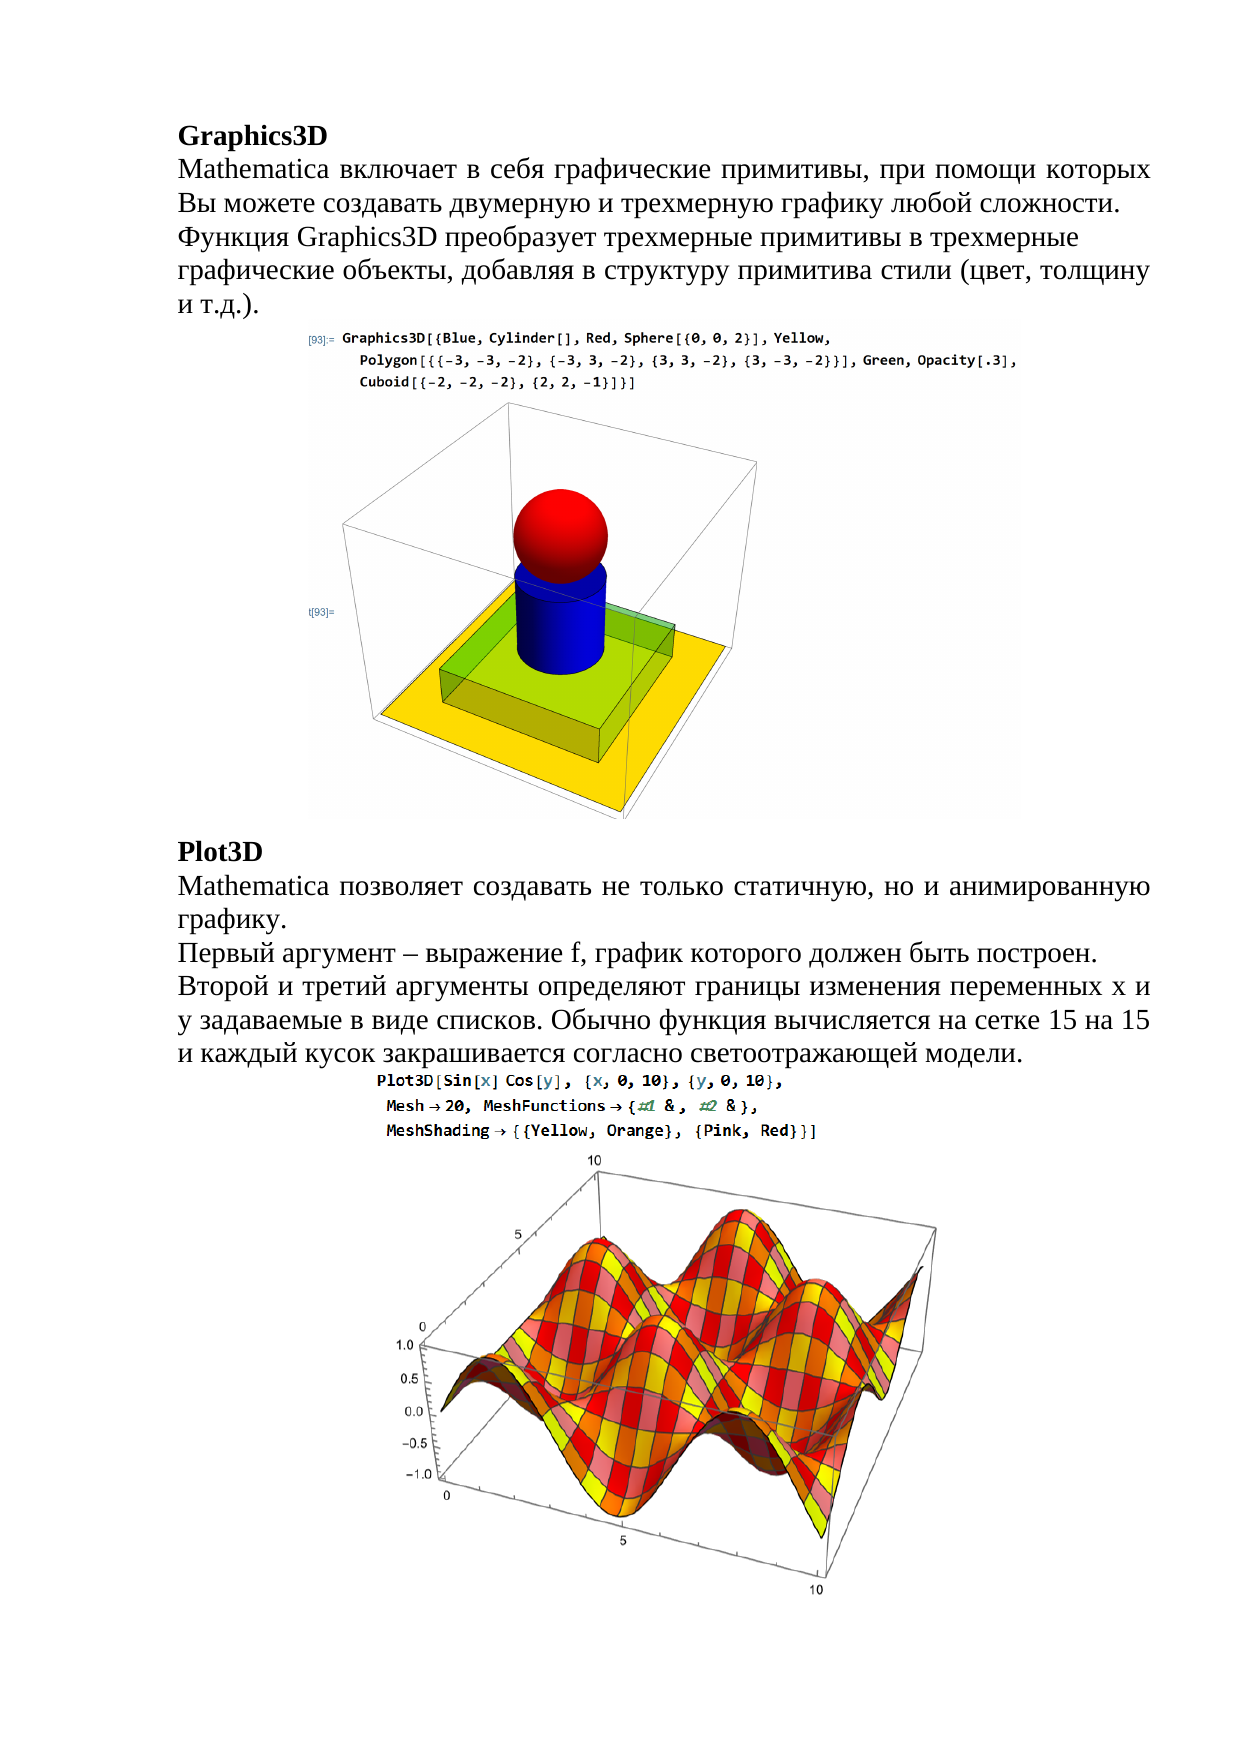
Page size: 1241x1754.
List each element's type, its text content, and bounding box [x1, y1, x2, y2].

text Plot3D [177, 834, 1152, 868]
text Graphics3D [177, 118, 1152, 152]
text Первый аргумент – выражение f, график которого должен быть построен. [177, 935, 1152, 968]
text Mathematica позволяет создавать не только статичную, но и анимированную графику. [177, 868, 1152, 935]
text Mathematica включает в себя графические примитивы, при помощи которых Вы можете создавать двумерную и трехмерную графику любой сложности. [177, 152, 1152, 219]
text Второй и третий аргументы определяют границы изменения переменных x и y задаваемые в виде списков. Обычно функция вычисляется на сетке 15 на 15 и каждый кусок закрашивается согласно светоотражающей модели. [177, 968, 1152, 1069]
picture [376, 1069, 953, 1599]
text Функция Graphics3D преобразует трехмерные примитивы в трехмерные [177, 219, 1152, 252]
text графические объекты, добавляя в структуру примитива стили (цвет, толщину и т.д.). [177, 252, 1152, 319]
picture [308, 319, 1021, 819]
